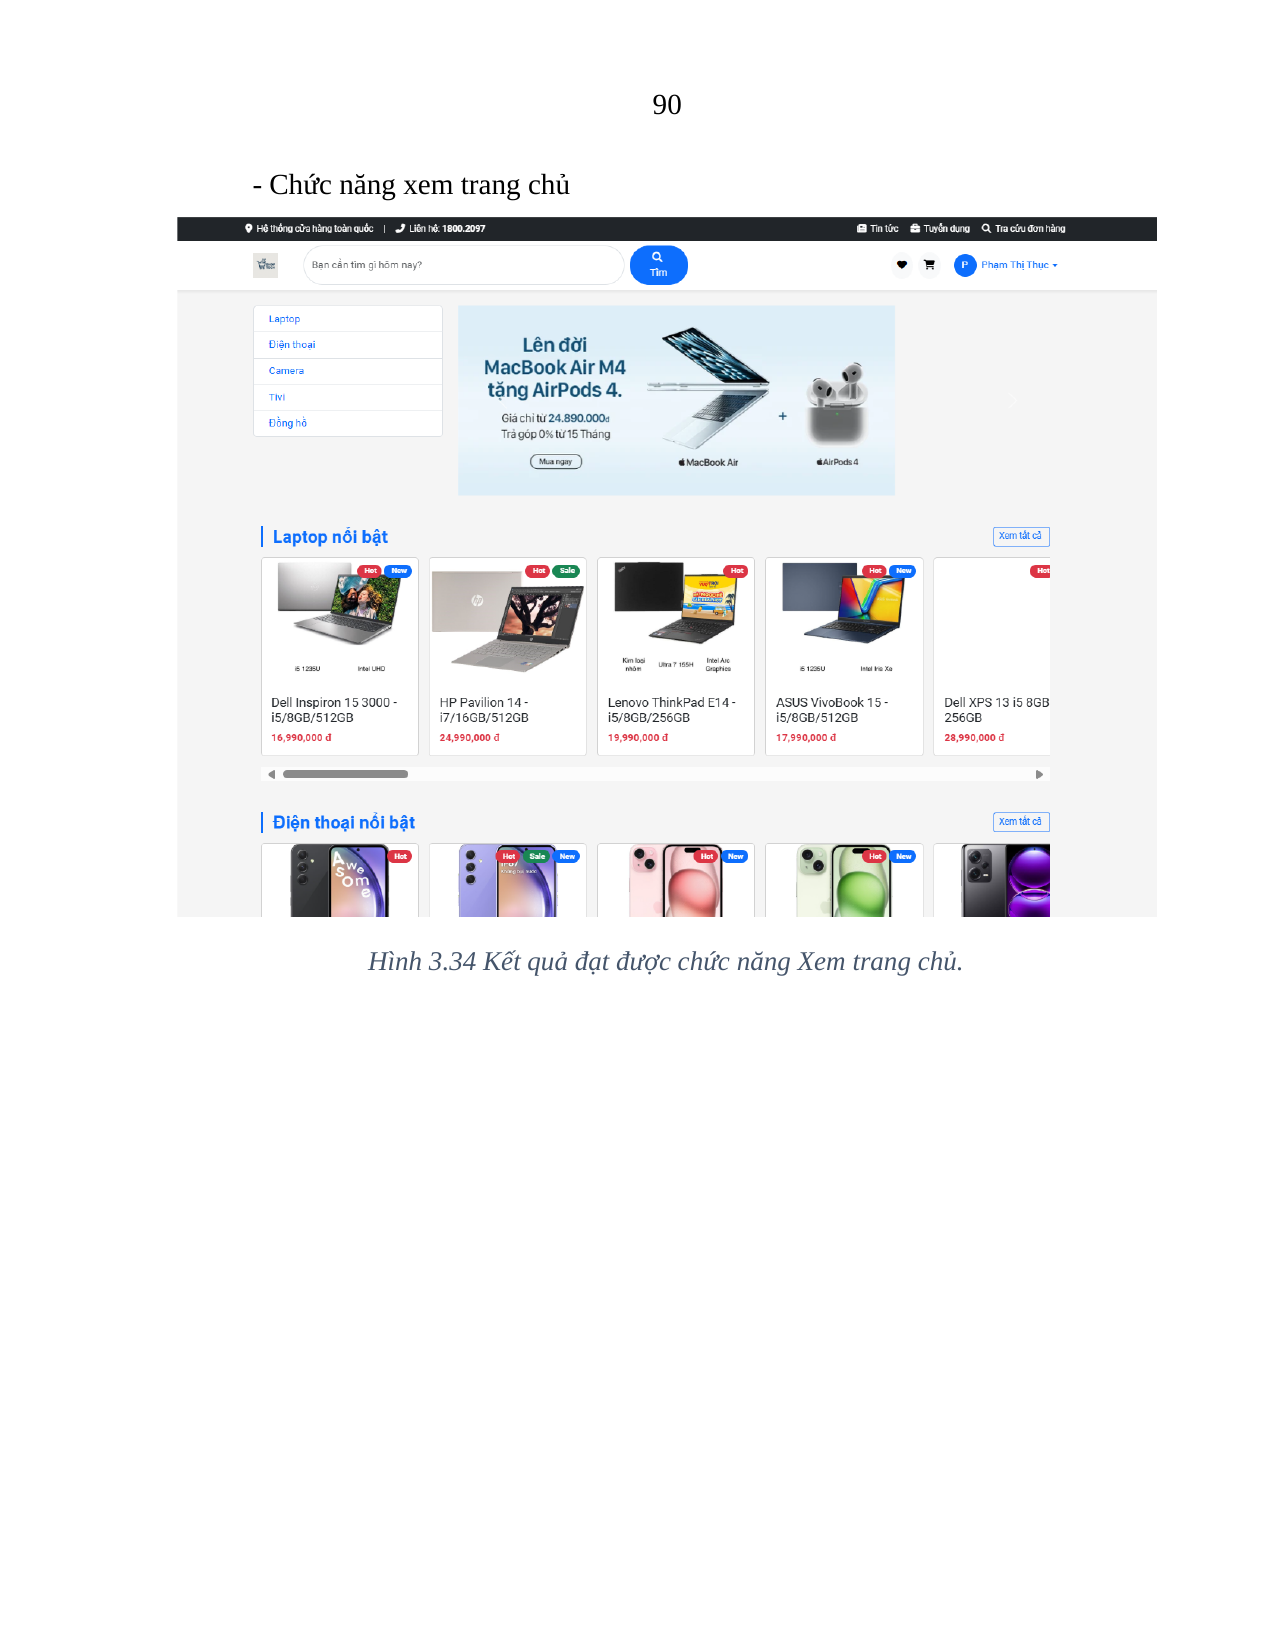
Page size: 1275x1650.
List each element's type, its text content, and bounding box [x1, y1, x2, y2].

picture [177, 217, 1157, 917]
list Chức năng xem trang chủ [177, 167, 1157, 217]
